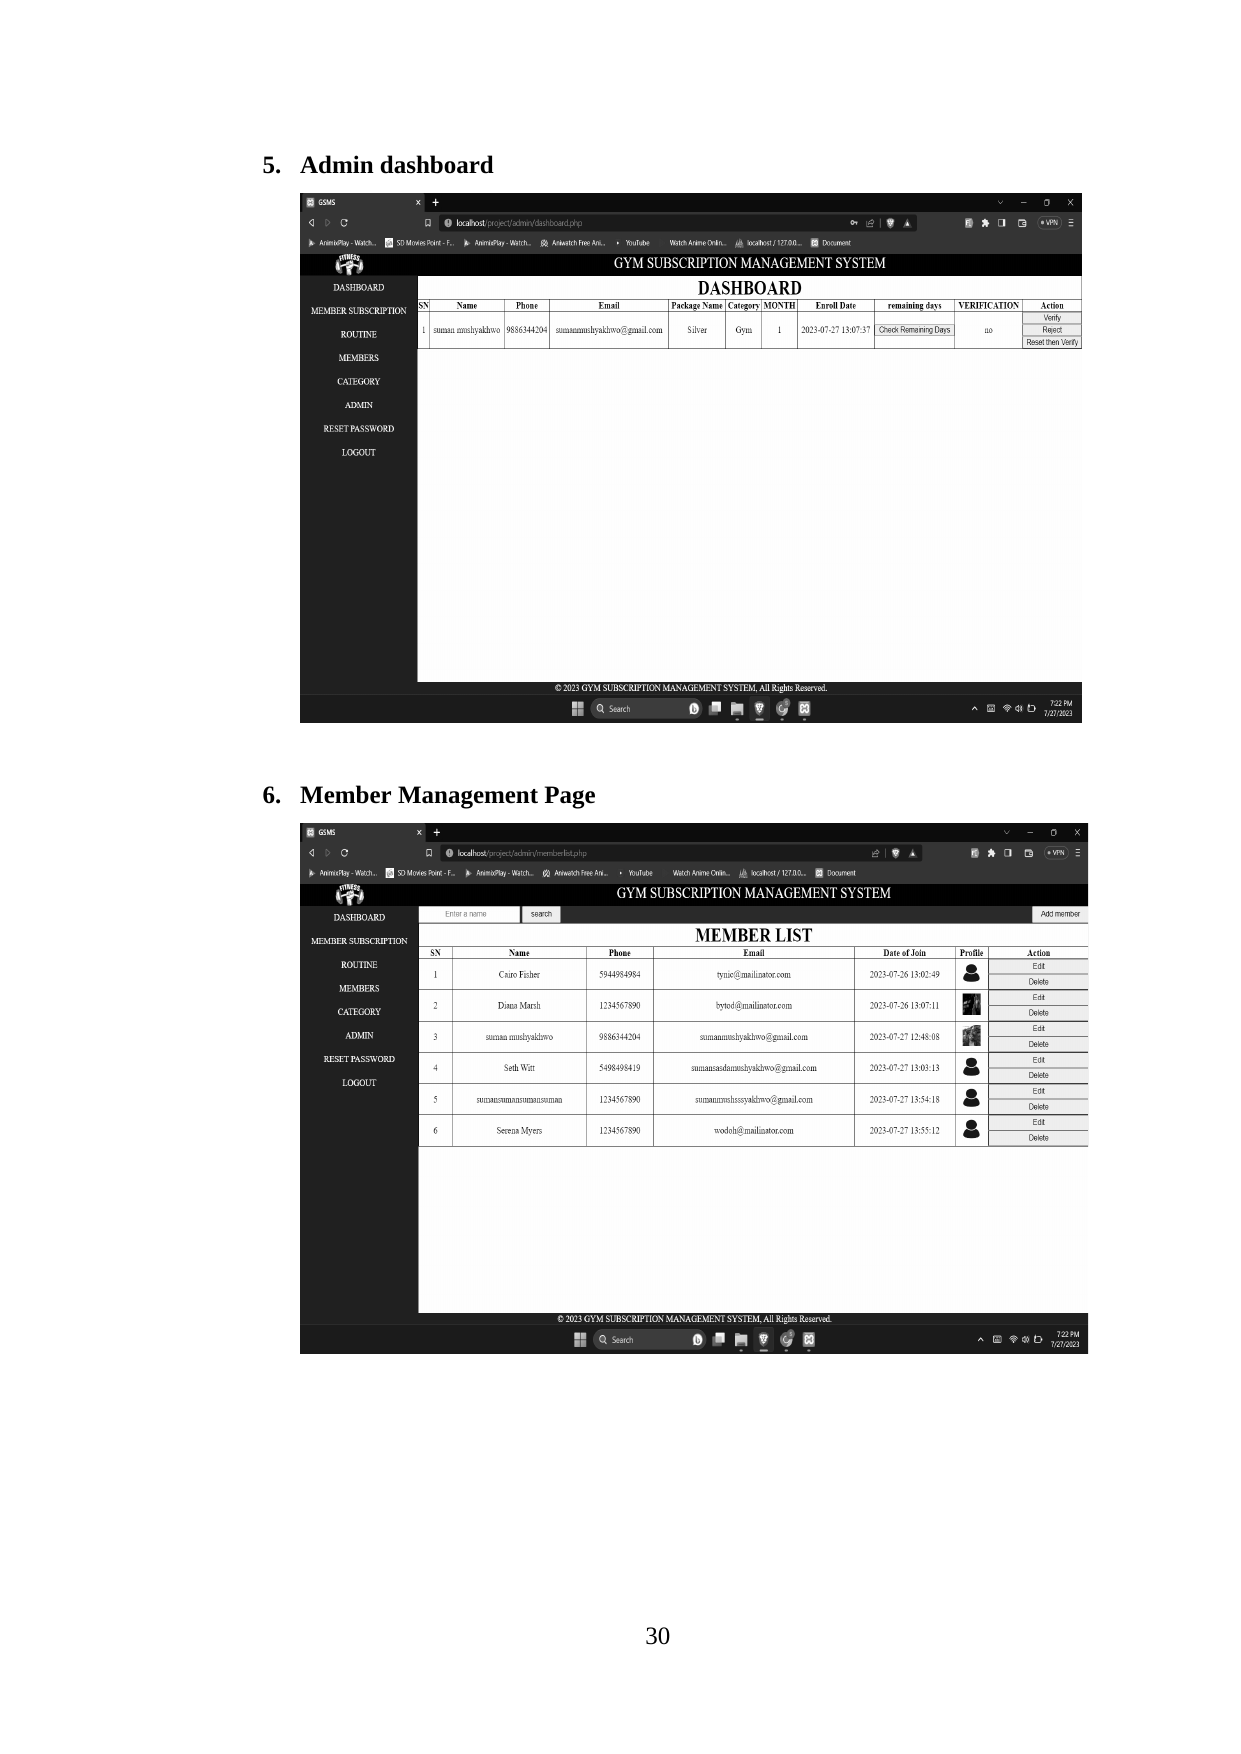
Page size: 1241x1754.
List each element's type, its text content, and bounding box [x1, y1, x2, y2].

list Member Management Page [262, 780, 1090, 809]
picture [300, 823, 1089, 1354]
list Admin dashboard [262, 150, 1090, 179]
picture [300, 193, 1082, 723]
